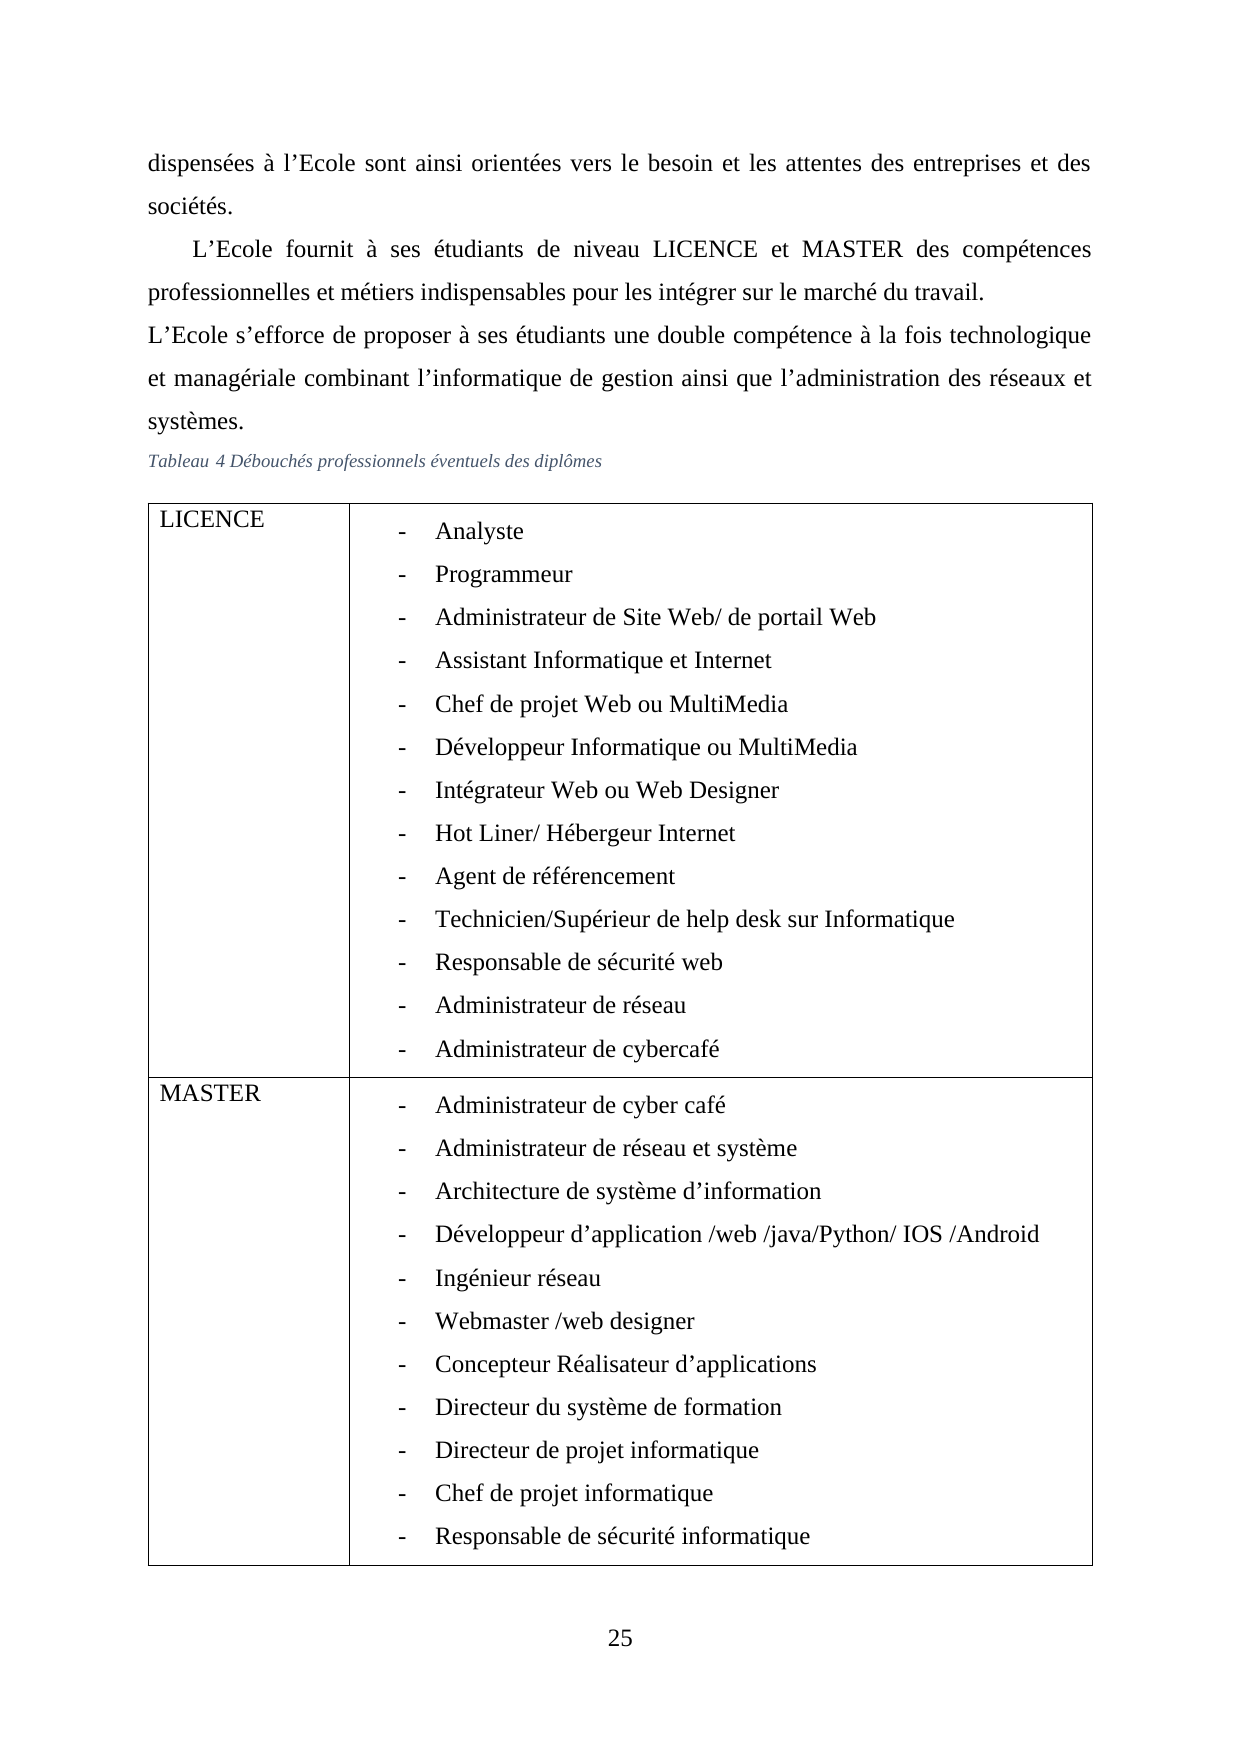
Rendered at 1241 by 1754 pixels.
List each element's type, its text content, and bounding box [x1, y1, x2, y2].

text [148, 148, 1093, 219]
text L’Ecole s’efforce de proposer à ses étudiants une double compétence à la fois technologique et managériale combinant l’informatique de gestion ainsi que l’administration des réseaux et systèmes. [148, 320, 1093, 435]
table_header Analyste Programmeur Administrateur de Site Web/ de portail Web Assistant Informatique et Internet Chef de projet Web ou MultiMedia Développeur Informatique ou MultiMedia Intégrateur Web ou Web Designer Hot Liner/ Hébergeur Internet Agent de référencement Technicien/Supérieur de help desk sur Informatique Responsable de sécurité web Administrateur de réseau Administrateur de cybercafé [350, 504, 1092, 1077]
table_header LICENCE [149, 504, 349, 1077]
text L’Ecole fournit à ses étudiants de niveau LICENCE et MASTER des compétences professionnelles et métiers indispensables pour les intégrer sur le marché du travail. [148, 234, 1093, 306]
table_cell MASTER [149, 1078, 349, 1564]
text Tableau 4 Débouchés professionnels éventuels des diplômes [148, 449, 1093, 471]
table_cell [350, 1078, 1092, 1564]
